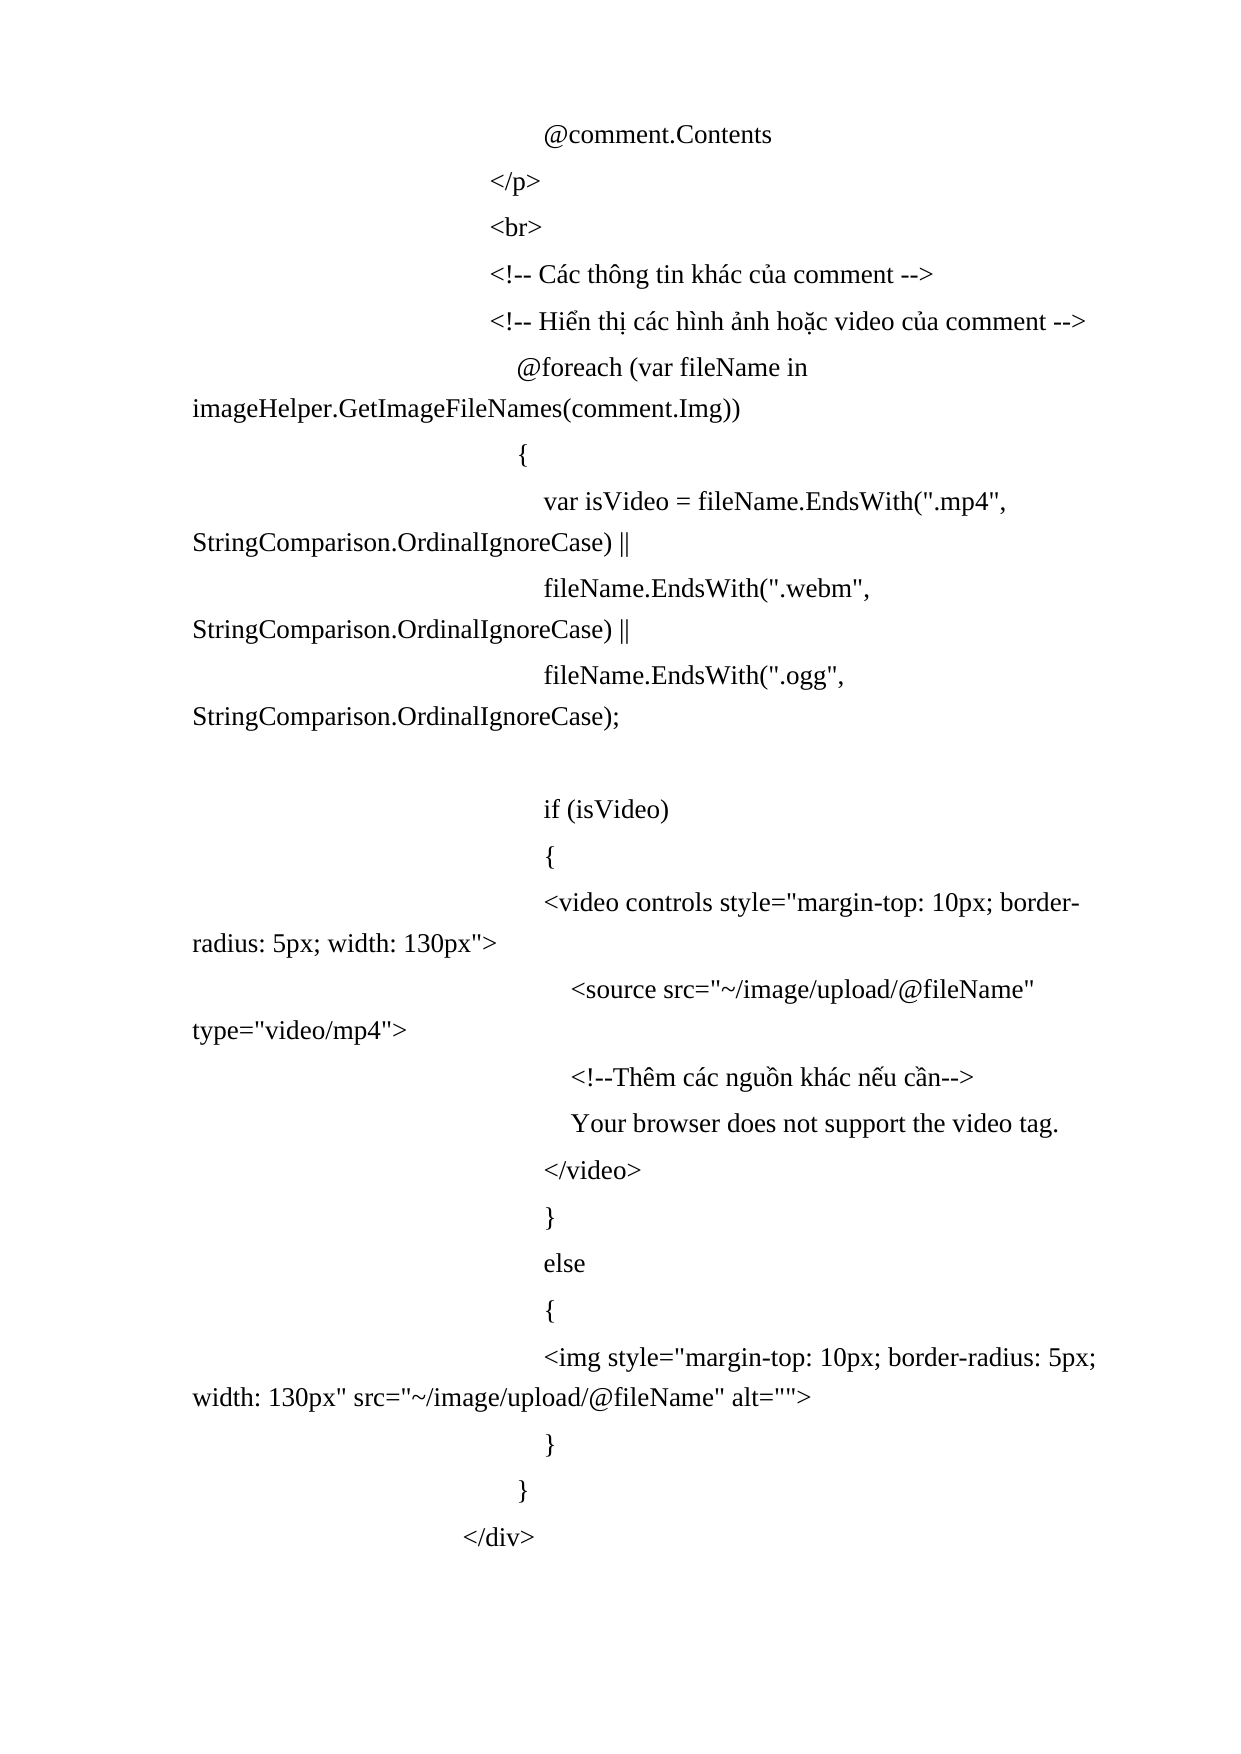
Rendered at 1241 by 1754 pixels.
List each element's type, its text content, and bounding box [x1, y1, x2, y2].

text <!-- Các thông tin khác của comment --> [192, 258, 1122, 289]
text Your browser does not support the video tag. [192, 1107, 1122, 1138]
text <source src="~/image/upload/@fileName" type="video/mp4"> [192, 973, 1122, 1045]
text { [192, 1294, 1122, 1325]
text } [192, 1201, 1122, 1232]
text </div> [192, 1521, 1122, 1552]
text @comment.Contents [192, 118, 1122, 149]
text <video controls style="margin-top: 10px; border-radius: 5px; width: 130px"> [192, 886, 1122, 958]
text } [192, 1428, 1122, 1459]
text { [192, 840, 1122, 871]
text <br> [192, 211, 1122, 243]
text var isVideo = fileName.EndsWith(".mp4", StringComparison.OrdinalIgnoreCase) || [192, 485, 1122, 557]
text <!-- Hiển thị các hình ảnh hoặc video của comment --> [192, 305, 1122, 336]
text { [192, 438, 1122, 470]
text fileName.EndsWith(".webm", StringComparison.OrdinalIgnoreCase) || [192, 572, 1122, 644]
text </video> [192, 1154, 1122, 1185]
text @foreach (var fileName in imageHelper.GetImageFileNames(comment.Img)) [192, 351, 1122, 423]
text </p> [192, 165, 1122, 196]
text else [192, 1247, 1122, 1278]
text } [192, 1474, 1122, 1506]
text <!--Thêm các nguồn khác nếu cần--> [192, 1061, 1122, 1092]
text <img style="margin-top: 10px; border-radius: 5px; width: 130px" src="~/image/upload/@fileName" alt=""> [192, 1341, 1122, 1412]
text if (isVideo) [192, 793, 1122, 824]
text fileName.EndsWith(".ogg", StringComparison.OrdinalIgnoreCase); [192, 659, 1122, 731]
